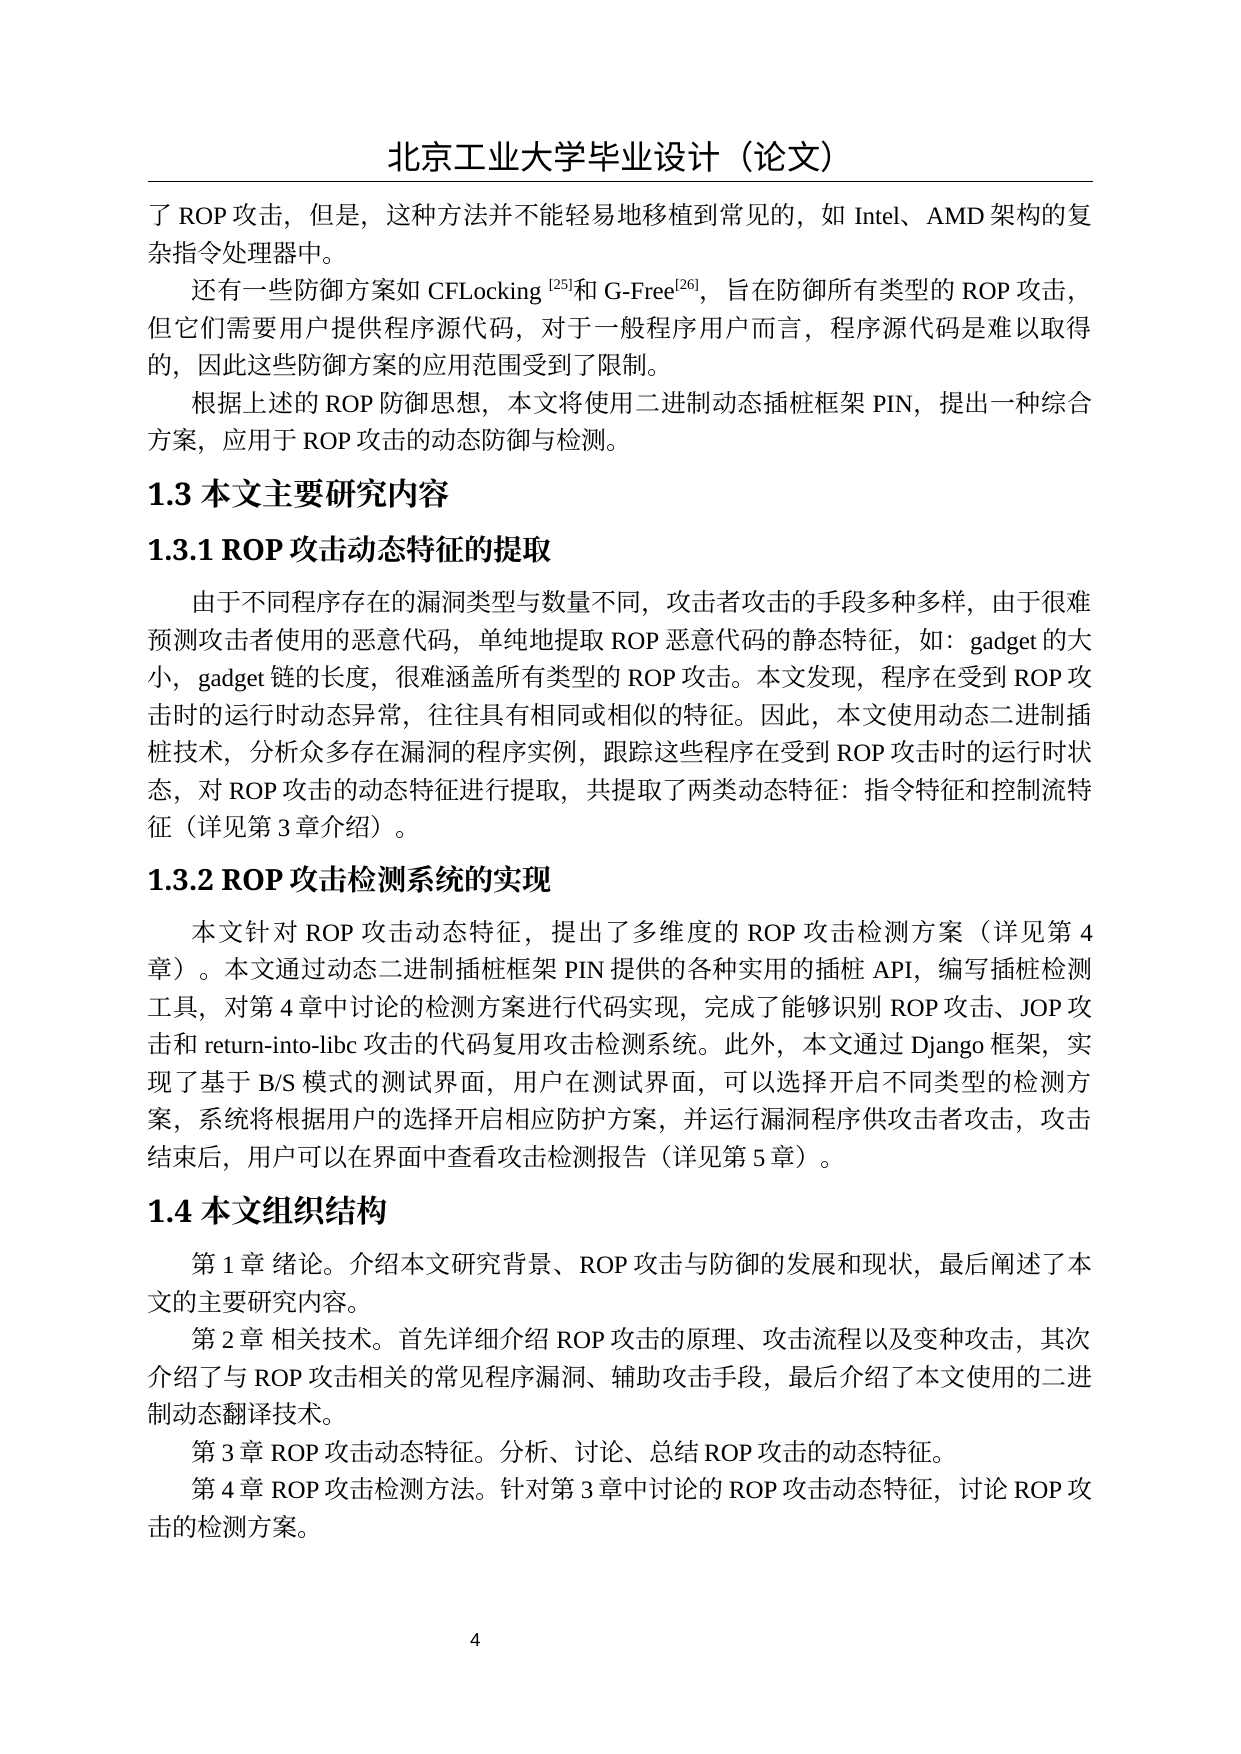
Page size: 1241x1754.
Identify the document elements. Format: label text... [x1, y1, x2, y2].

text 根据上述的ROP防御思想，本文将使用二进制动态插桩框架PIN，提出一种综合方案，应用于ROP攻击的动态防御与检测。 [148, 382, 1093, 457]
text 1.3 本文主要研究内容 [148, 469, 1093, 514]
text 第4章 ROP攻击检测方法。针对第3章中讨论的ROP攻击动态特征，讨论ROP攻击的检测方案。 [148, 1469, 1093, 1544]
text 1.3.2 ROP攻击检测系统的实现 [148, 857, 1093, 899]
text 1.3.1 ROP攻击动态特征的提取 [148, 527, 1093, 569]
text 第1章 绪论。介绍本文研究背景、ROP攻击与防御的发展和现状，最后阐述了本文的主要研究内容。 [148, 1244, 1093, 1319]
text 第2章 相关技术。首先详细介绍ROP攻击的原理、攻击流程以及变种攻击，其次介绍了与ROP攻击相关的常见程序漏洞、辅助攻击手段，最后介绍了本文使用的二进制动态翻译技术。 [148, 1319, 1093, 1431]
text 本文针对ROP攻击动态特征，提出了多维度的ROP攻击检测方案（详见第4章）。本文通过动态二进制插桩框架PIN提供的各种实用的插桩API，编写插桩检测工具，对第4章中讨论的检测方案进行代码实现，完成了能够识别ROP攻击、JOP攻击和return-into-libc攻击的代码复用攻击检测系统。此外，本文通过Django框架，实现了基于B/S模式的测试界面，用户在测试界面，可以选择开启不同类型的检测方案，系统将根据用户的选择开启相应防护方案，并运行漏洞程序供攻击者攻击，攻击结束后，用户可以在界面中查看攻击检测报告（详见第5章）。 [148, 911, 1093, 1174]
text 还有一些防御方案如CFLocking [25]和G-Free[26]，旨在防御所有类型的ROP攻击，但它们需要用户提供程序源代码，对于一般程序用户而言，程序源代码是难以取得的，因此这些防御方案的应用范围受到了限制。 [148, 269, 1093, 382]
text 由于不同程序存在的漏洞类型与数量不同，攻击者攻击的手段多种多样，由于很难预测攻击者使用的恶意代码，单纯地提取ROP恶意代码的静态特征，如：gadget的大小，gadget链的长度，很难涵盖所有类型的ROP攻击。本文发现，程序在受到ROP攻击时的运行时动态异常，往往具有相同或相似的特征。因此，本文使用动态二进制插桩技术，分析众多存在漏洞的程序实例，跟踪这些程序在受到ROP攻击时的运行时状态，对ROP攻击的动态特征进行提取，共提取了两类动态特征：指令特征和控制流特征（详见第3章介绍）。 [148, 582, 1093, 844]
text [148, 194, 1093, 269]
text 第3章 ROP攻击动态特征。分析、讨论、总结ROP攻击的动态特征。 [148, 1431, 1093, 1469]
text 1.4 本文组织结构 [148, 1186, 1093, 1231]
